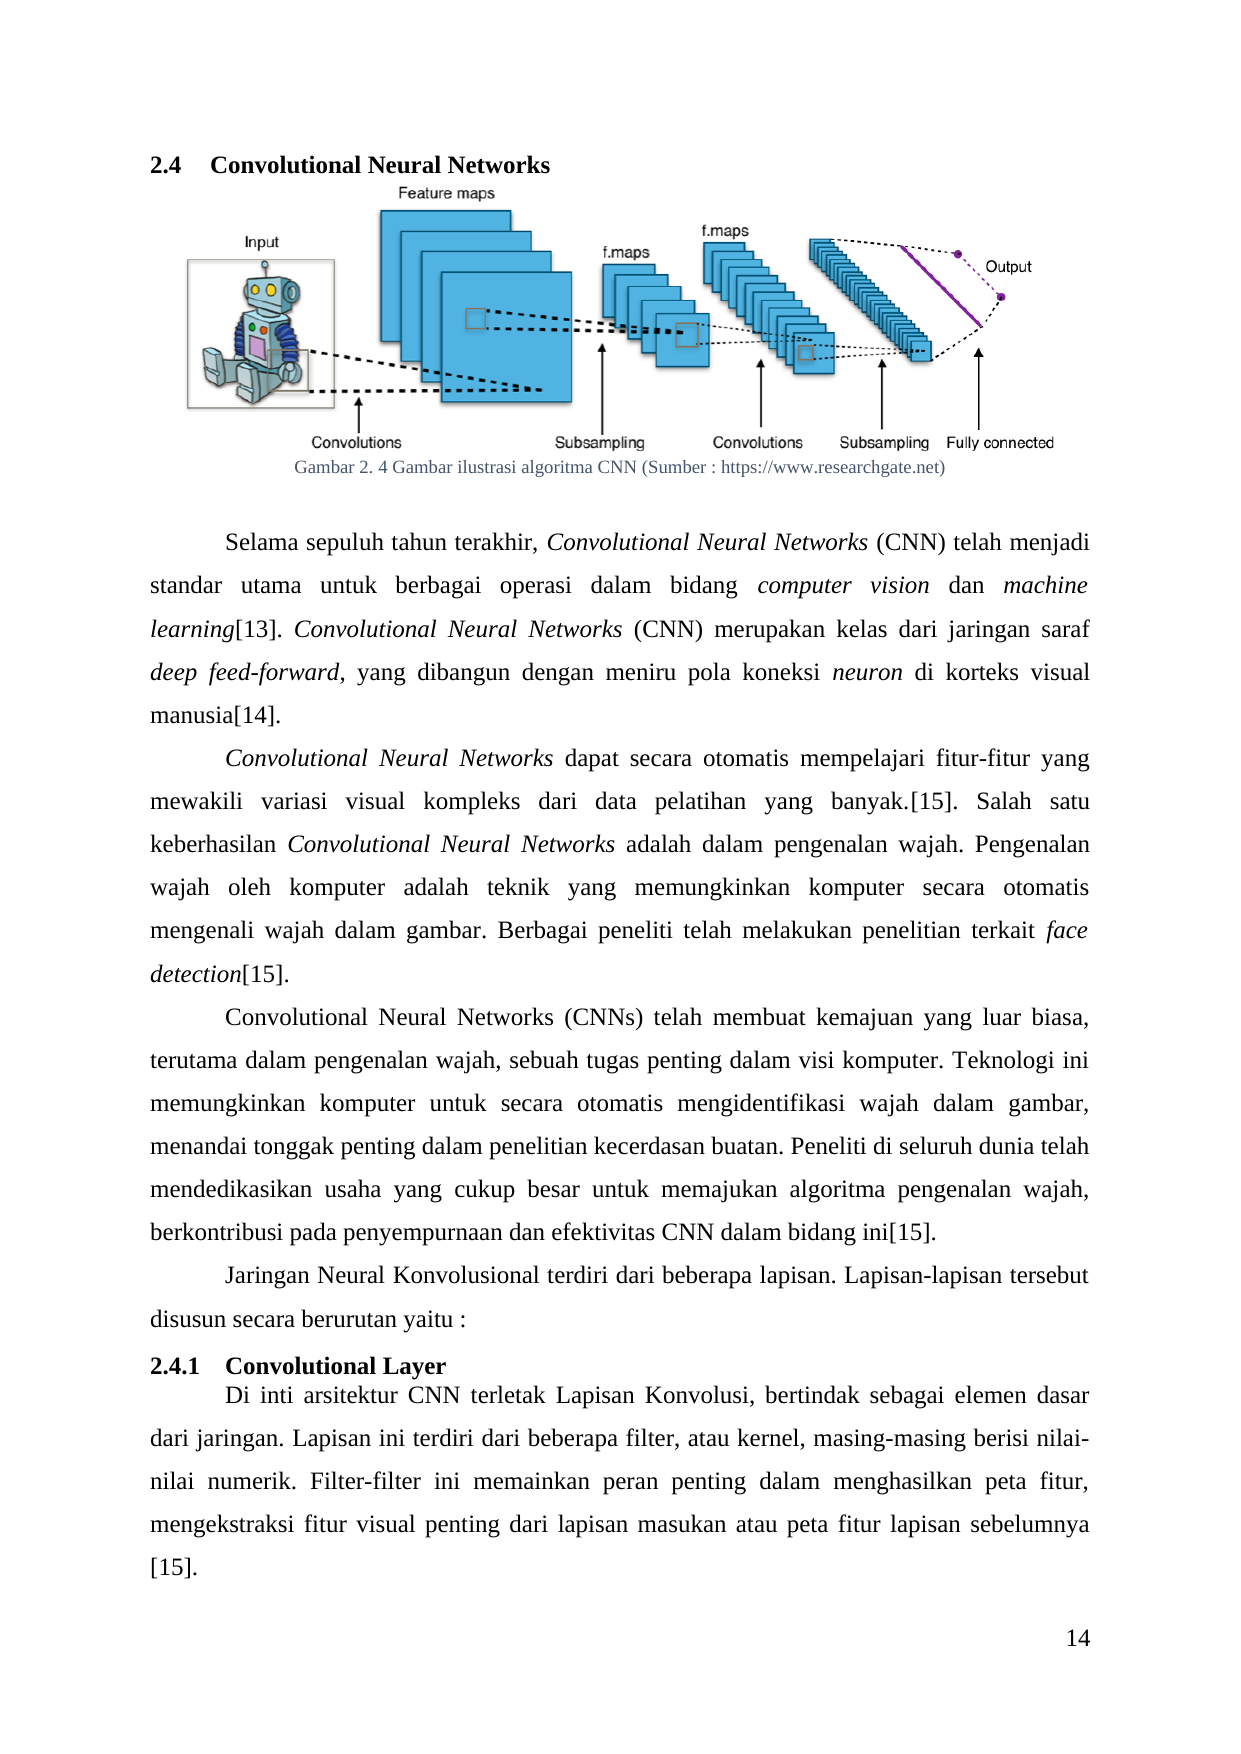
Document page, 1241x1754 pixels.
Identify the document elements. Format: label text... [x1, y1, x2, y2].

text Jaringan Neural Konvolusional terdiri dari beberapa lapisan. Lapisan-lapisan tersebut disusun secara berurutan yaitu : [150, 1261, 1090, 1332]
text Di inti arsitektur CNN terletak Lapisan Konvolusi, bertindak sebagai elemen dasar dari jaringan. Lapisan ini terdiri dari beberapa filter, atau kernel, masing-masing berisi nilai-nilai numerik. Filter-filter ini memainkan peran penting dalam menghasilkan peta fitur, mengekstraksi fitur visual penting dari lapisan masukan atau peta fitur lapisan sebelumnya . [150, 1380, 1090, 1581]
picture [169, 178, 1072, 457]
subtitle Convolutional Neural Networks [150, 150, 1090, 179]
text Selama sepuluh tahun terakhir, Convolutional Neural Networks (CNN) telah menjadi standar utama untuk berbagai operasi dalam bidang computer vision dan machine learning. Convolutional Neural Networks (CNN) merupakan kelas dari jaringan saraf deep feed-forward, yang dibangun dengan meniru pola koneksi neuron di korteks visual manusia. [150, 527, 1090, 729]
text Gambar 2. 4 Gambar ilustrasi algoritma CNN (Sumber : https://www.researchgate.net) [150, 456, 1090, 478]
subtitle Convolutional Layer [150, 1351, 1090, 1380]
text Convolutional Neural Networks dapat secara otomatis mempelajari fitur-fitur yang mewakili variasi visual kompleks dari data pelatihan yang banyak.. Salah satu keberhasilan Convolutional Neural Networks adalah dalam pengenalan wajah. Pengenalan wajah oleh komputer adalah teknik yang memungkinkan komputer secara otomatis mengenali wajah dalam gambar. Berbagai peneliti telah melakukan penelitian terkait face detection. [150, 743, 1090, 987]
text Convolutional Neural Networks (CNNs) telah membuat kemajuan yang luar biasa, terutama dalam pengenalan wajah, sebuah tugas penting dalam visi komputer. Teknologi ini memungkinkan komputer untuk secara otomatis mengidentifikasi wajah dalam gambar, menandai tonggak penting dalam penelitian kecerdasan buatan. Peneliti di seluruh dunia telah mendedikasikan usaha yang cukup besar untuk memajukan algoritma pengenalan wajah, berkontribusi pada penyempurnaan dan efektivitas CNN dalam bidang ini. [150, 1002, 1090, 1246]
